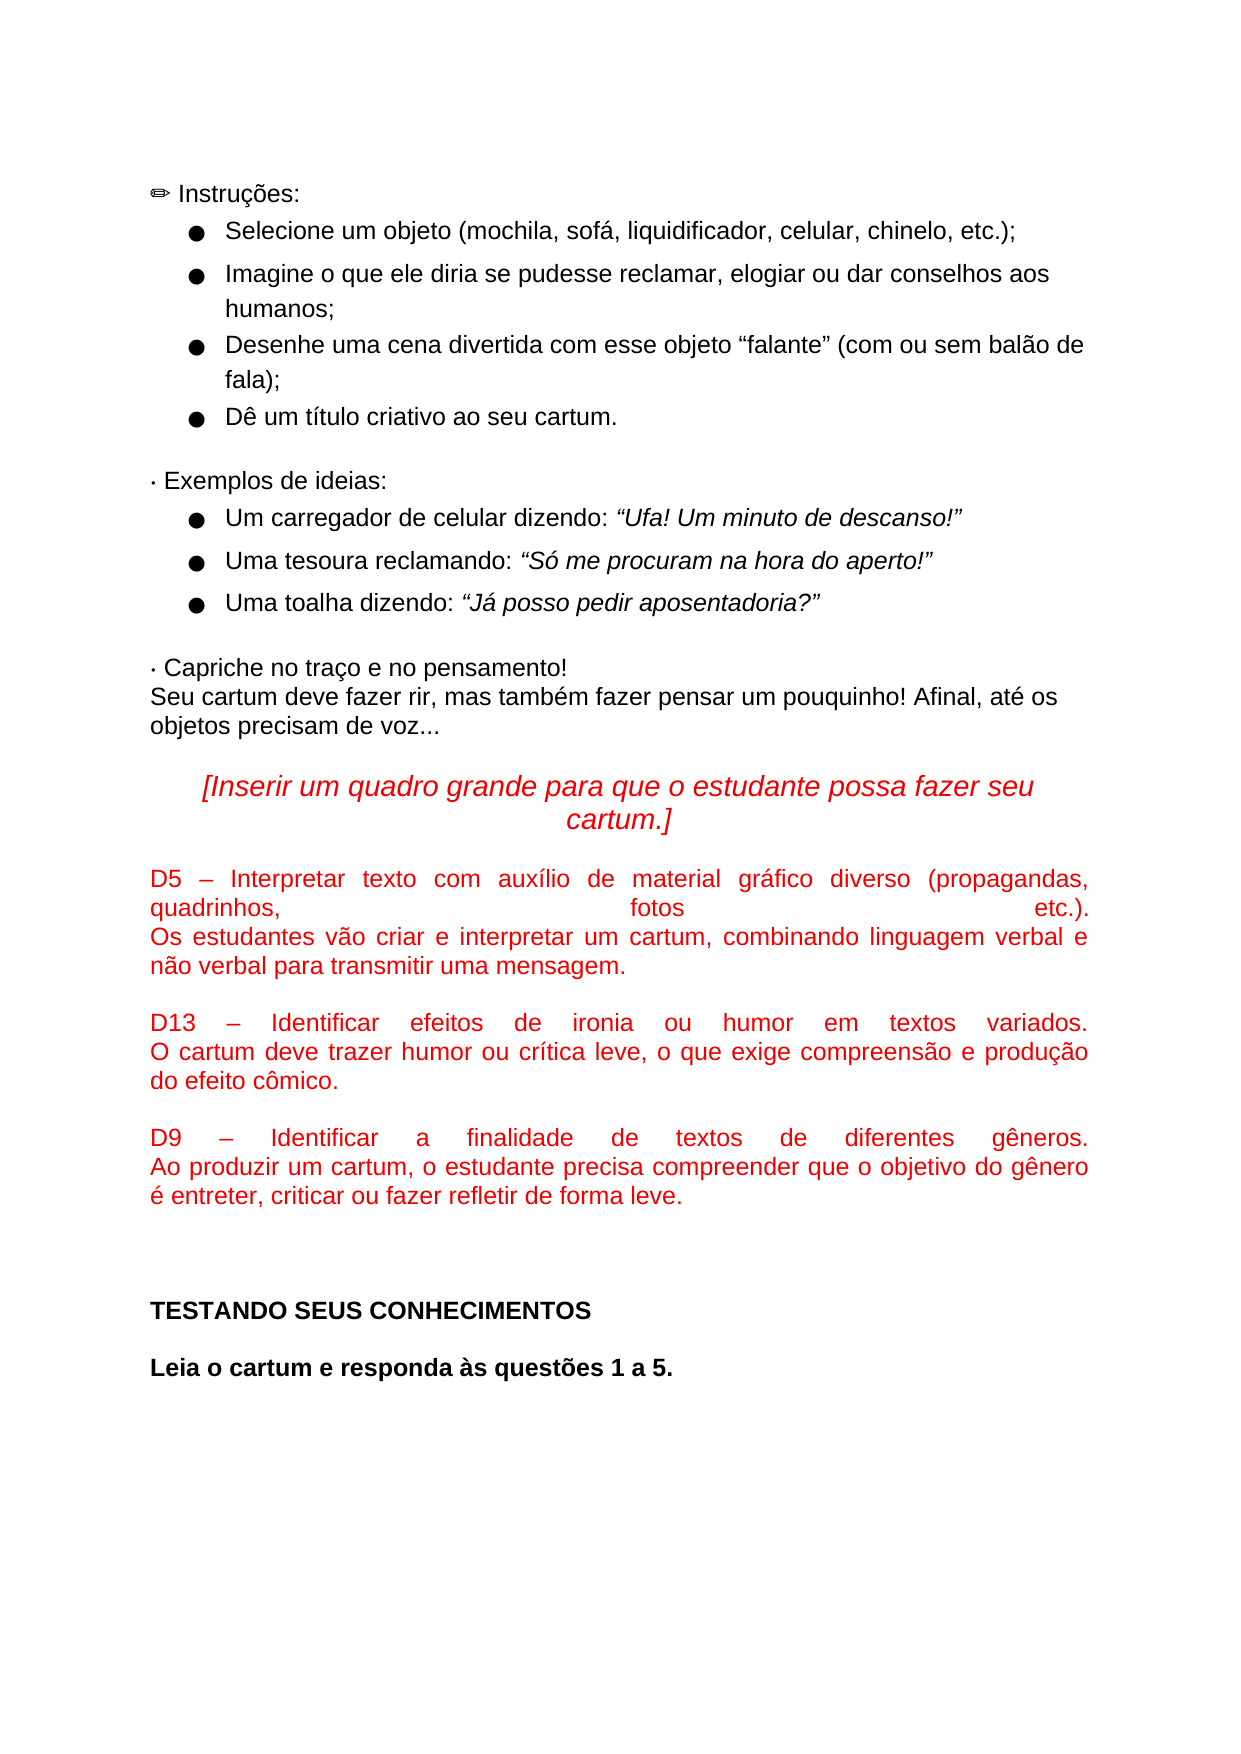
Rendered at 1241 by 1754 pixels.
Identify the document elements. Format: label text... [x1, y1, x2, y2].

list Uma toalha dizendo: “Já posso pedir aposentadoria?” [187, 581, 1090, 624]
text 💡 Exemplos de ideias: [150, 466, 1090, 496]
text D5 – Interpretar texto com auxílio de material gráfico diverso (propagandas, quadrinhos, fotos etc.). Os estudantes vão criar e interpretar um cartum, combinando linguagem verbal e não verbal para transmitir uma mensagem. [150, 864, 1090, 979]
text Leia o cartum e responda às questões 1 a 5. [150, 1353, 1090, 1382]
list Imagine o que ele diria se pudesse reclamar, elogiar ou dar conselhos aos humanos; [187, 251, 1090, 323]
list Selecione um objeto (mochila, sofá, liquidificador, celular, chinelo, etc.); [187, 209, 1090, 251]
text D9 – Identificar a finalidade de textos de diferentes gêneros. Ao produzir um cartum, o estudante precisa compreender que o objetivo do gênero é entreter, criticar ou fazer refletir de forma leve. [150, 1123, 1090, 1209]
list Dê um título criativo ao seu cartum. [187, 394, 1090, 437]
text TESTANDO SEUS CONHECIMENTOS [150, 1296, 1090, 1324]
list Um carregador de celular dizendo: “Ufa! Um minuto de descanso!” [187, 496, 1090, 538]
text D13 – Identificar efeitos de ironia ou humor em textos variados. O cartum deve trazer humor ou crítica leve, o que exige compreensão e produção do efeito cômico. [150, 1008, 1090, 1094]
list Uma tesoura reclamando: “Só me procuram na hora do aperto!” [187, 538, 1090, 581]
text 🎨 Capriche no traço e no pensamento! Seu cartum deve fazer rir, mas também fazer pensar um pouquinho! Afinal, até os objetos precisam de voz... [150, 652, 1090, 740]
list Desenhe uma cena divertida com esse objeto “falante” (com ou sem balão de fala); [187, 323, 1090, 394]
text ✏️ Instruções: [150, 179, 1090, 209]
text [Inserir um quadro grande para que o estudante possa fazer seu cartum.] [150, 769, 1090, 836]
